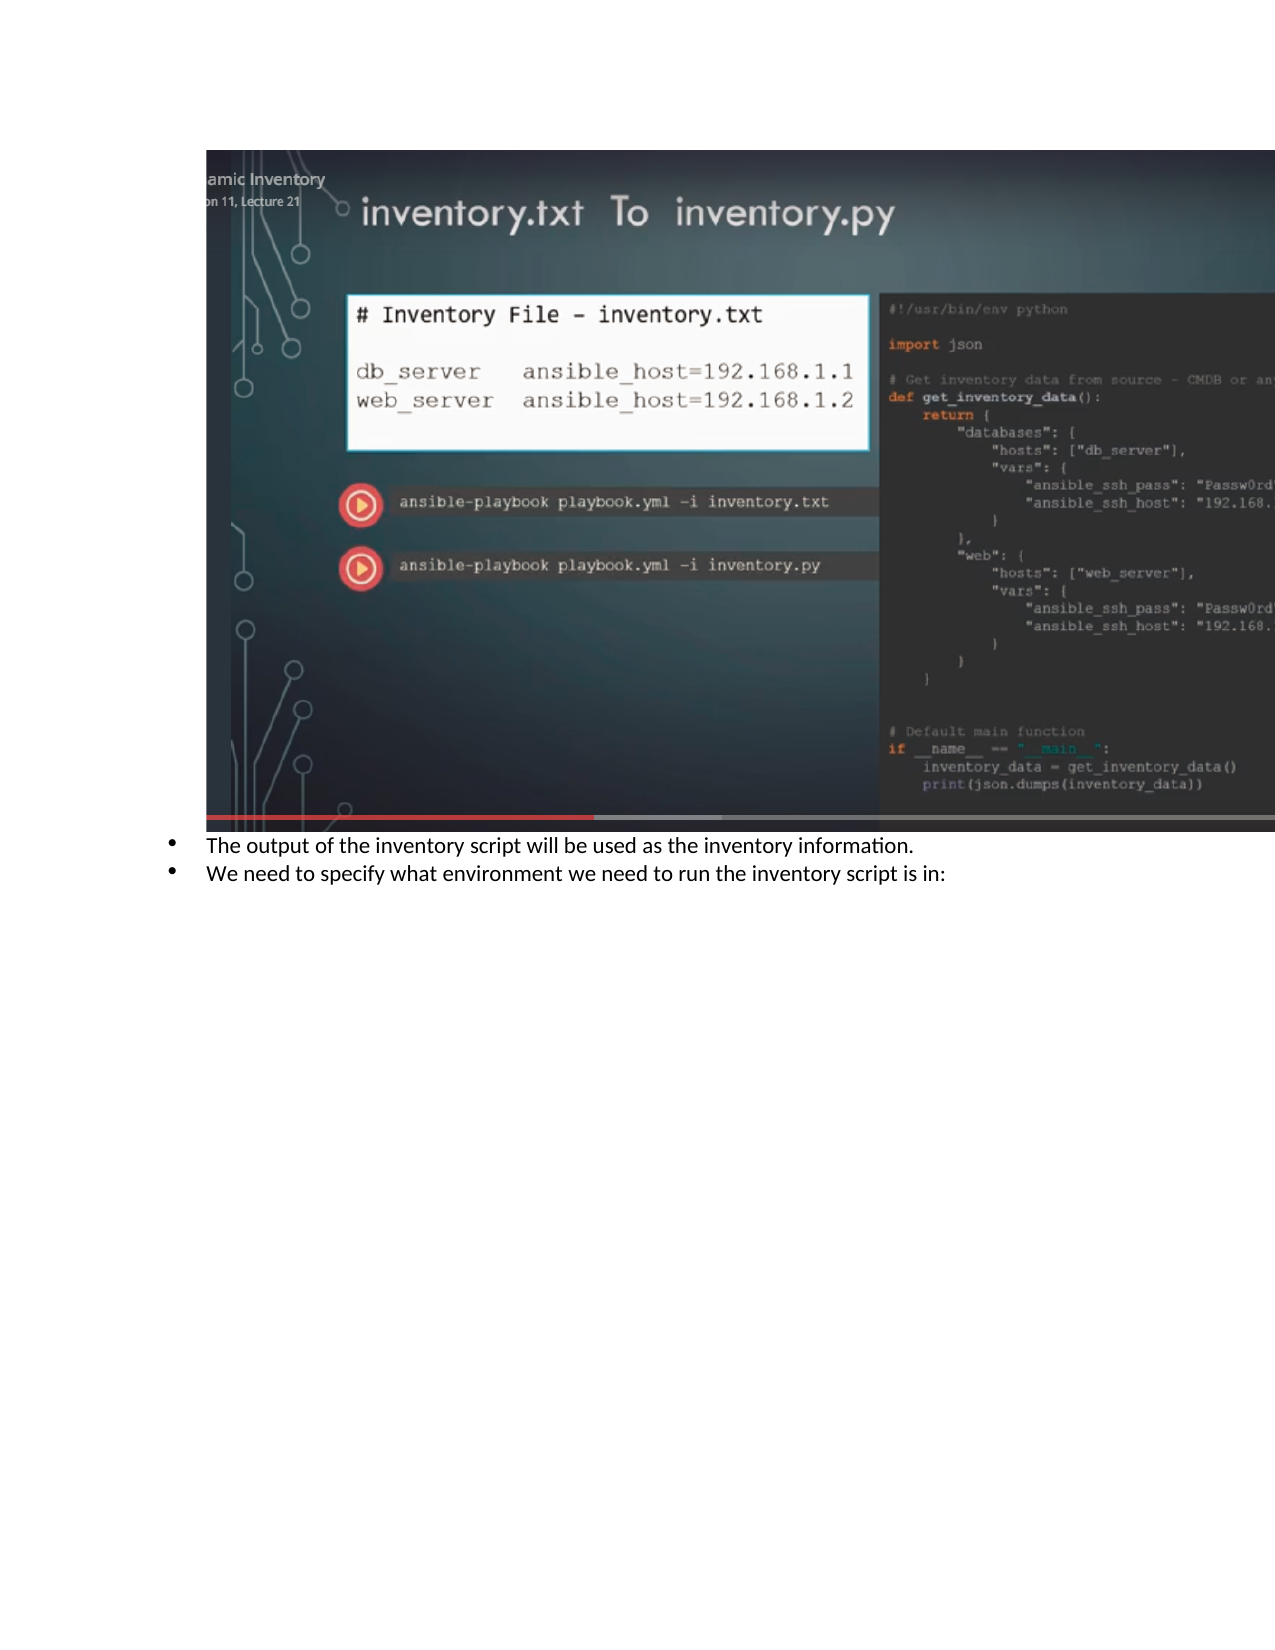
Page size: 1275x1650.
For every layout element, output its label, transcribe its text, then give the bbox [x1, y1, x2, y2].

list We need to specify what environment we need to run the inventory script is in: [169, 859, 1125, 887]
picture [206, 150, 1275, 832]
list The output of the inventory script will be used as the inventory information. [169, 831, 1125, 859]
